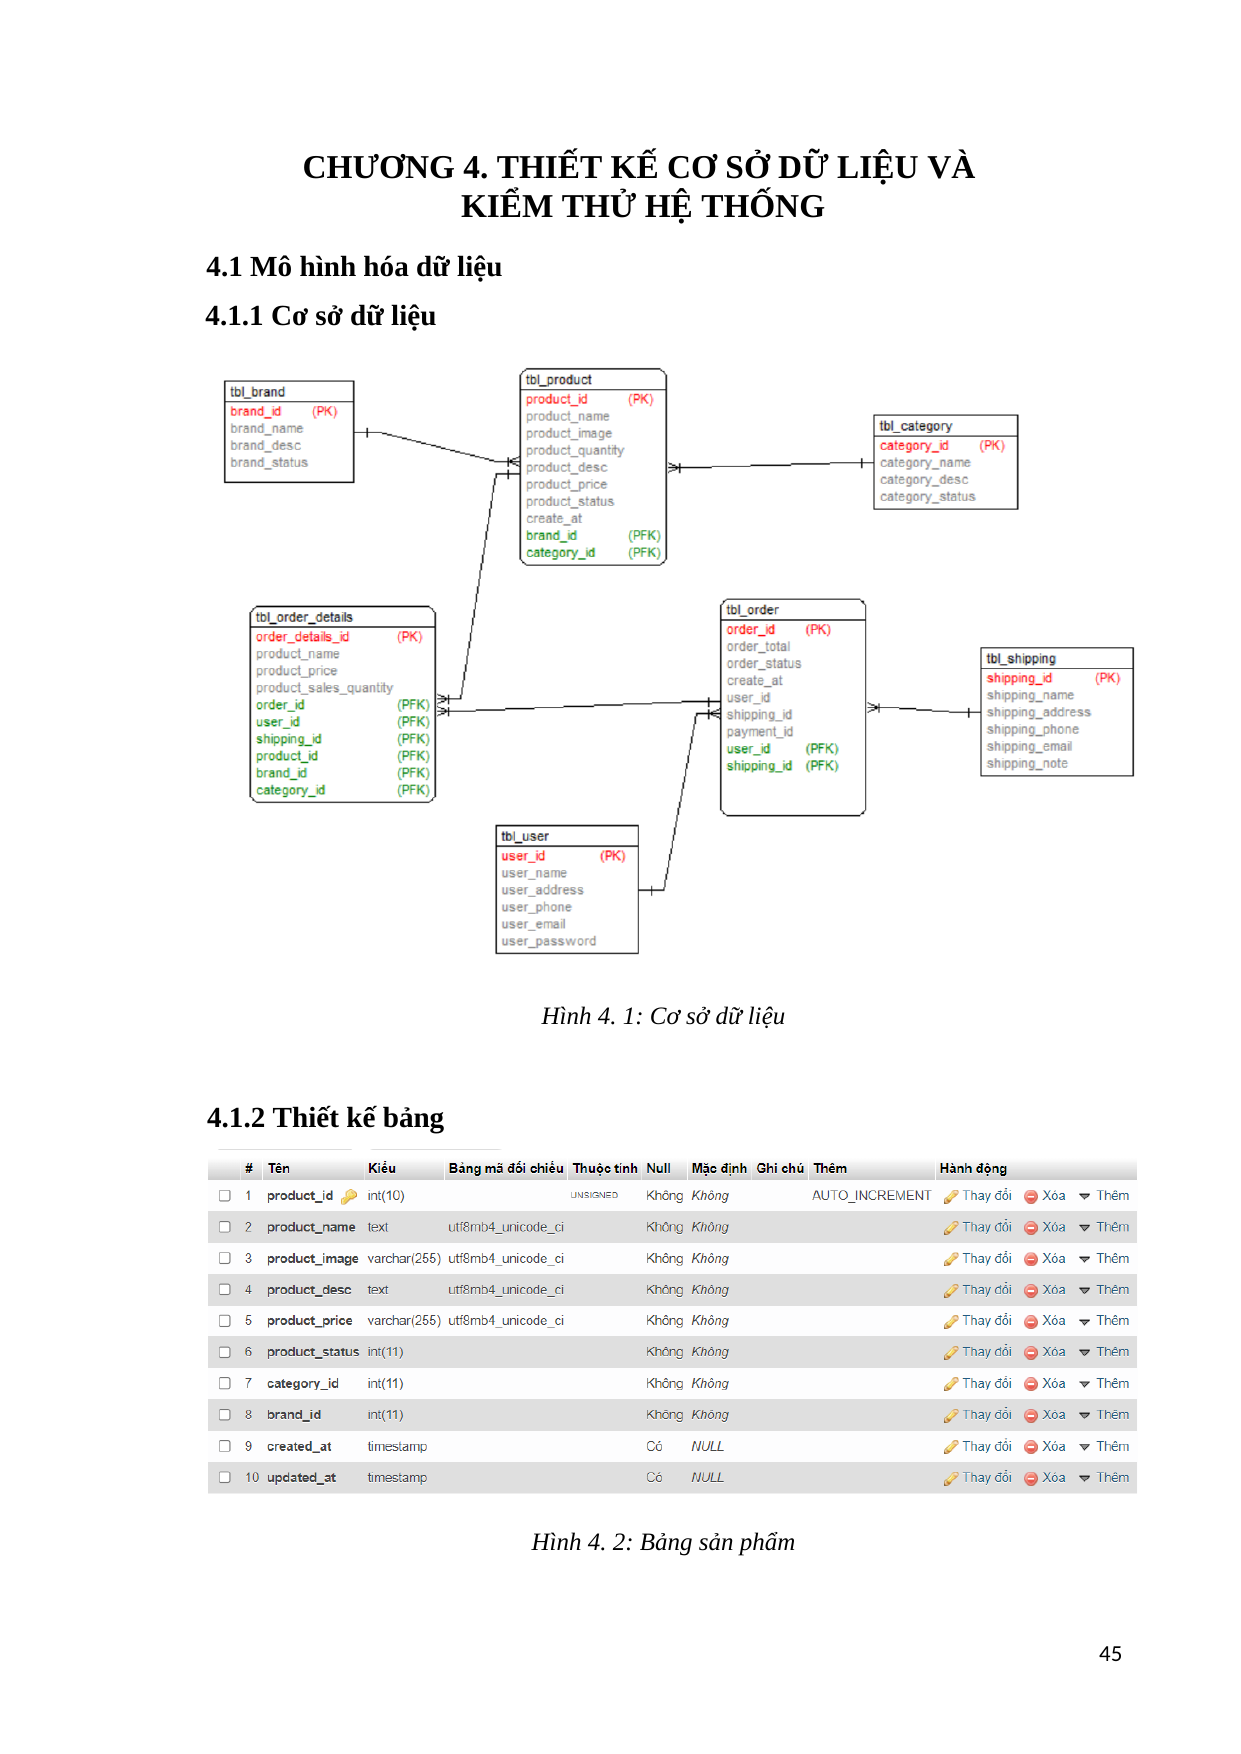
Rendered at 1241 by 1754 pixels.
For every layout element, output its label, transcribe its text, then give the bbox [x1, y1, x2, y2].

subtitle 4.1.2 Thiết kế bảng [207, 1101, 1122, 1134]
picture [206, 346, 1152, 974]
subtitle 4.1 Mô hình hóa dữ liệu [206, 249, 1122, 283]
subtitle Chương 4. Thiết kế cơ sở dữ liệu và kiểm thử hệ thống [207, 148, 1079, 224]
subtitle 4.1.1 Cơ sở dữ liệu [205, 298, 1122, 332]
picture [206, 1149, 1152, 1500]
